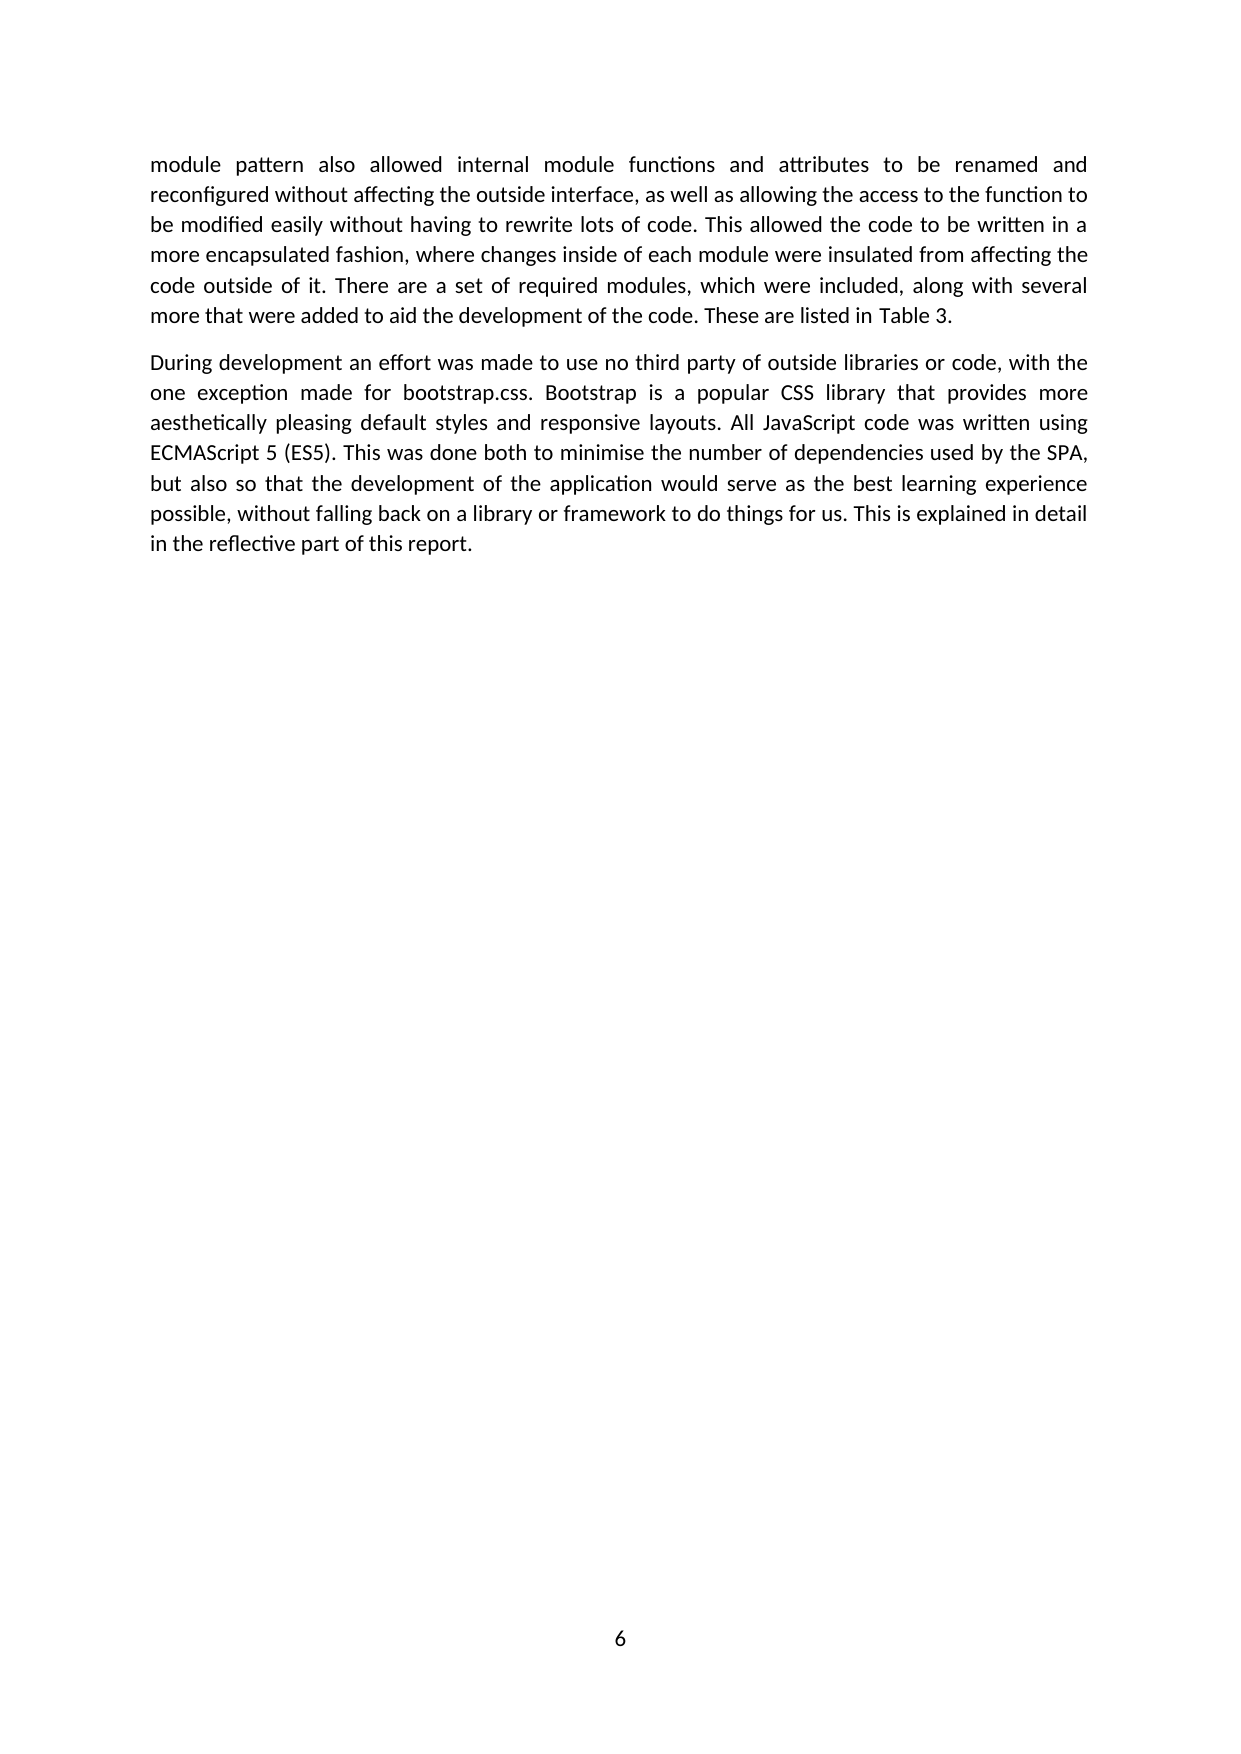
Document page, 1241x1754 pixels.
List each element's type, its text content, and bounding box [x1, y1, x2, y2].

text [150, 150, 1090, 329]
text During development an effort was made to use no third party of outside libraries or code, with the one exception made for bootstrap.css. Bootstrap is a popular CSS library that provides more aesthetically pleasing default styles and responsive layouts. All JavaScript code was written using ECMAScript 5 (ES5). This was done both to minimise the number of dependencies used by the SPA, but also so that the development of the application would serve as the best learning experience possible, without falling back on a library or framework to do things for us. This is explained in detail in the reflective part of this report. [150, 348, 1090, 557]
